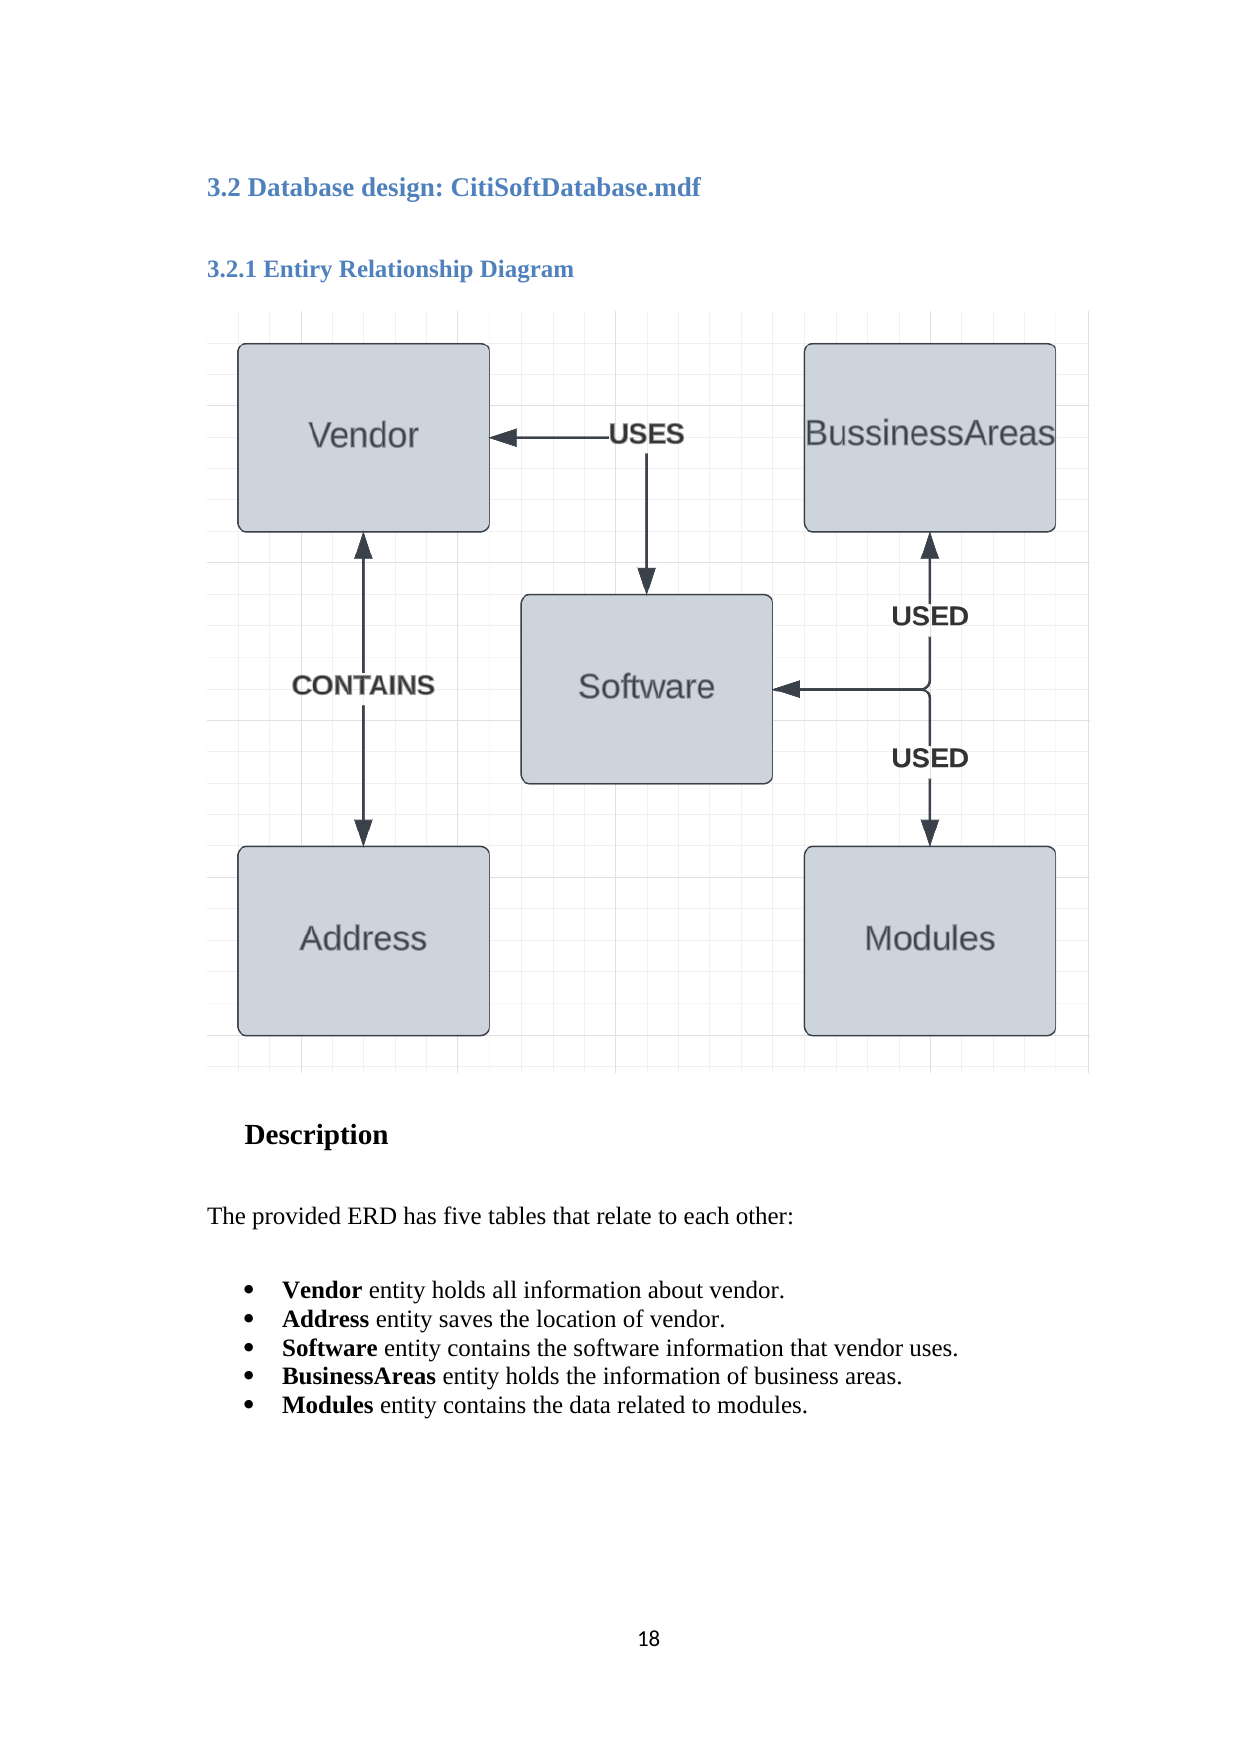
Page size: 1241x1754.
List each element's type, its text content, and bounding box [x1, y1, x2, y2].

list BusinessAreas entity holds the information of business areas. [244, 1361, 1090, 1390]
picture [206, 311, 1091, 1073]
list Software entity contains the software information that vendor uses. [244, 1333, 1090, 1361]
list Modules entity contains the data related to modules. [244, 1390, 1090, 1419]
list Vendor entity holds all information about vendor. [244, 1275, 1090, 1304]
subtitle 3.2 Database design: CitiSoftDatabase.mdf [207, 171, 1090, 202]
text The provided ERD has five tables that relate to each other: [207, 1201, 1090, 1230]
text Description [207, 1117, 1090, 1151]
subtitle 3.2.1 Entiry Relationship Diagram [207, 254, 1090, 283]
list Address entity saves the location of vendor. [244, 1304, 1090, 1333]
